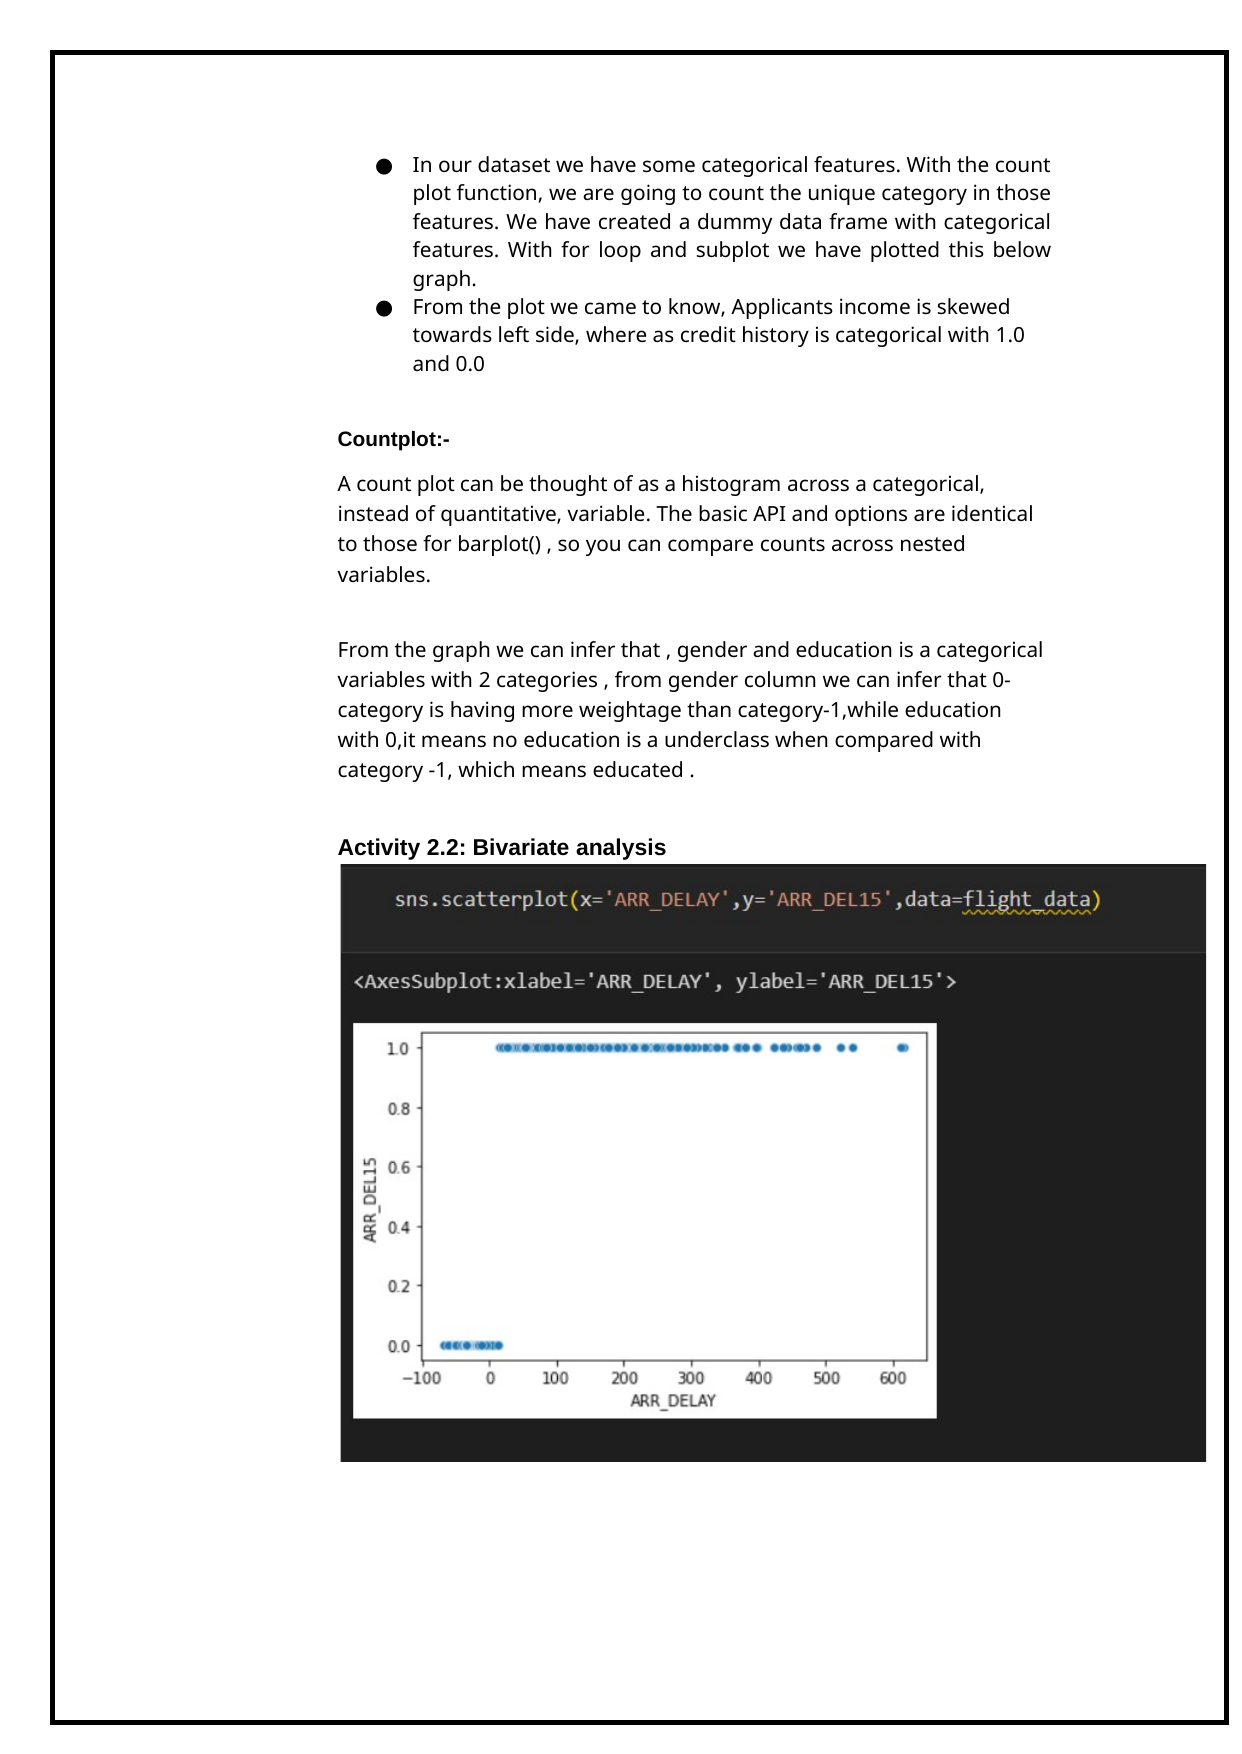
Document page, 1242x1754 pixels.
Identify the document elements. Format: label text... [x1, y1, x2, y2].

picture [340, 864, 1207, 1462]
list In our dataset we have some categorical features. With the count plot function, we are going to count the unique category in those features. We have created a dummy data frame with categorical features. With for loop and subplot we have plotted this below graph. [375, 150, 1052, 292]
text A count plot can be thought of as a histogram across a categorical, instead of quantitative, variable. The basic API and options are identical to those for barplot() , so you can compare counts across nested variables. [337, 469, 1049, 588]
text From the graph we can infer that , gender and education is a categorical variables with 2 categories , from gender column we can infer that 0-category is having more weightage than category-1,while education with 0,it means no education is a underclass when compared with category -1, which means educated . [337, 635, 1049, 784]
text Countplot:- [337, 427, 1224, 451]
subtitle Activity 2.2: Bivariate analysis [337, 834, 1224, 860]
list From the plot we came to know, Applicants income is skewed towards left side, where as credit history is categorical with 1.0 and 0.0 [375, 292, 1028, 377]
